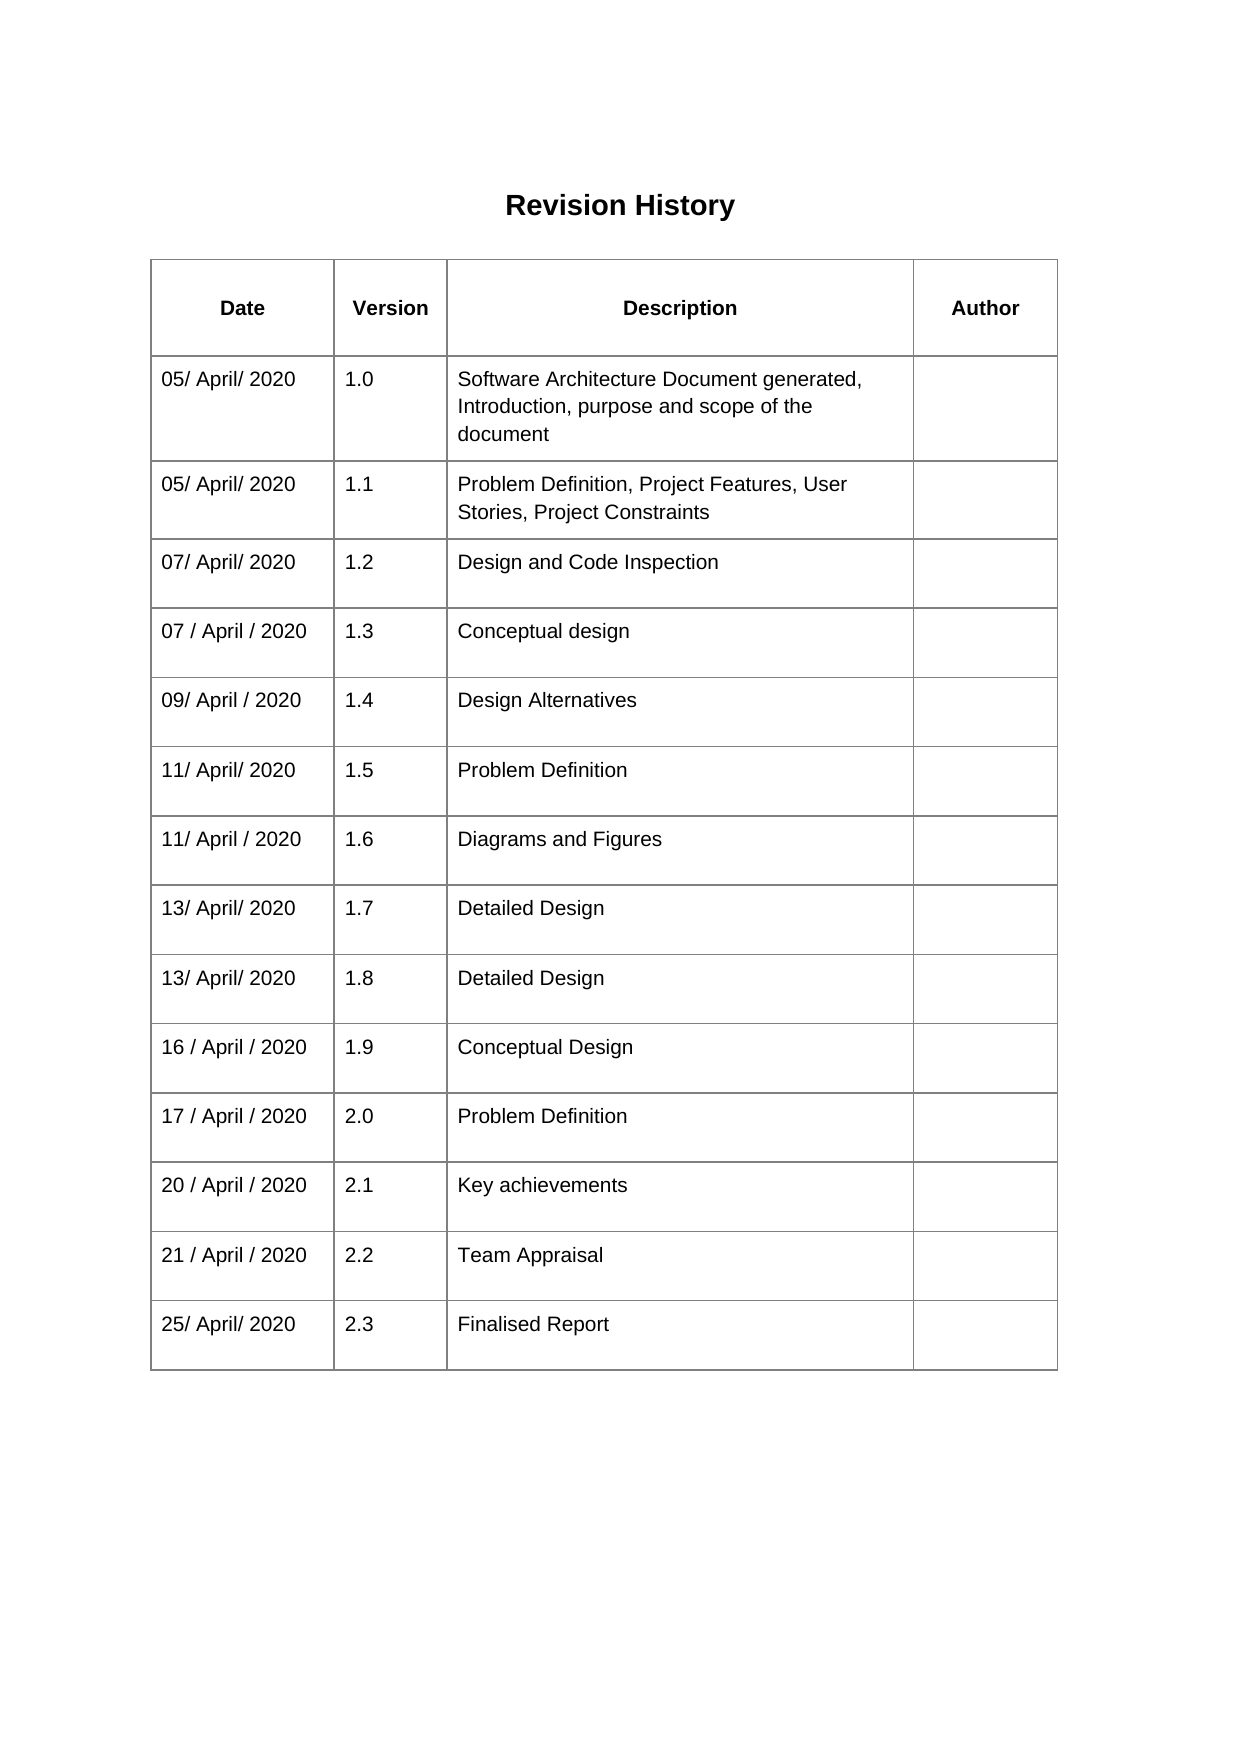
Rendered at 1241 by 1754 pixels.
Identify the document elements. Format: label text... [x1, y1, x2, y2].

table_cell 2.3 [335, 1301, 446, 1369]
table_cell 21 / April / 2020 [152, 1232, 333, 1300]
table_cell [914, 886, 1057, 953]
table_cell Design Alternatives [448, 678, 913, 746]
table_cell 1.1 [335, 462, 446, 538]
table_cell [914, 462, 1057, 538]
table_cell [914, 1094, 1057, 1161]
table_cell 25/ April/ 2020 [152, 1301, 333, 1369]
table_cell [914, 1024, 1057, 1092]
table_cell 1.6 [335, 817, 446, 884]
table_cell [914, 817, 1057, 884]
table_cell Team Appraisal [448, 1232, 913, 1300]
table_cell 1.9 [335, 1024, 446, 1092]
table_cell 2.1 [335, 1163, 446, 1231]
table_header Date [152, 260, 333, 355]
table_cell [914, 678, 1057, 746]
table_cell [914, 1232, 1057, 1300]
table_cell 11/ April / 2020 [152, 817, 333, 884]
table_header Description [448, 260, 913, 355]
table_cell Problem Definition [448, 1094, 913, 1161]
table_cell Key achievements [448, 1163, 913, 1231]
table_cell 16 / April / 2020 [152, 1024, 333, 1092]
text Revision History [150, 187, 1090, 221]
table_cell 05/ April/ 2020 [152, 462, 333, 538]
table_cell [914, 609, 1057, 676]
table_cell 1.2 [335, 540, 446, 607]
table_cell Design and Code Inspection [448, 540, 913, 607]
table_cell 13/ April/ 2020 [152, 955, 333, 1023]
table_cell Diagrams and Figures [448, 817, 913, 884]
table_cell 13/ April/ 2020 [152, 886, 333, 953]
table_cell 1.5 [335, 747, 446, 815]
table_cell 07/ April/ 2020 [152, 540, 333, 607]
table_cell Detailed Design [448, 886, 913, 953]
table_cell [914, 1163, 1057, 1231]
table_cell Software Architecture Document generated, Introduction, purpose and scope of the document [448, 357, 913, 460]
table_cell Conceptual Design [448, 1024, 913, 1092]
table_cell [914, 540, 1057, 607]
table_cell 1.7 [335, 886, 446, 953]
table_cell Detailed Design [448, 955, 913, 1023]
table_cell 2.2 [335, 1232, 446, 1300]
table_cell 1.3 [335, 609, 446, 676]
table_cell [914, 955, 1057, 1023]
table_cell 20 / April / 2020 [152, 1163, 333, 1231]
table_cell [914, 357, 1057, 460]
table_cell [914, 1301, 1057, 1369]
table_header Author [914, 260, 1057, 355]
table_cell 1.8 [335, 955, 446, 1023]
table_header Version [335, 260, 446, 355]
table_cell 2.0 [335, 1094, 446, 1161]
table_cell 1.4 [335, 678, 446, 746]
table_cell Conceptual design [448, 609, 913, 676]
table_cell Finalised Report [448, 1301, 913, 1369]
table_cell 05/ April/ 2020 [152, 357, 333, 460]
table_cell Problem Definition, Project Features, User Stories, Project Constraints [448, 462, 913, 538]
table_cell [914, 747, 1057, 815]
table_cell 07 / April / 2020 [152, 609, 333, 676]
table_cell Problem Definition [448, 747, 913, 815]
table_cell 17 / April / 2020 [152, 1094, 333, 1161]
table_cell 1.0 [335, 357, 446, 460]
table_cell 11/ April/ 2020 [152, 747, 333, 815]
table_cell 09/ April / 2020 [152, 678, 333, 746]
